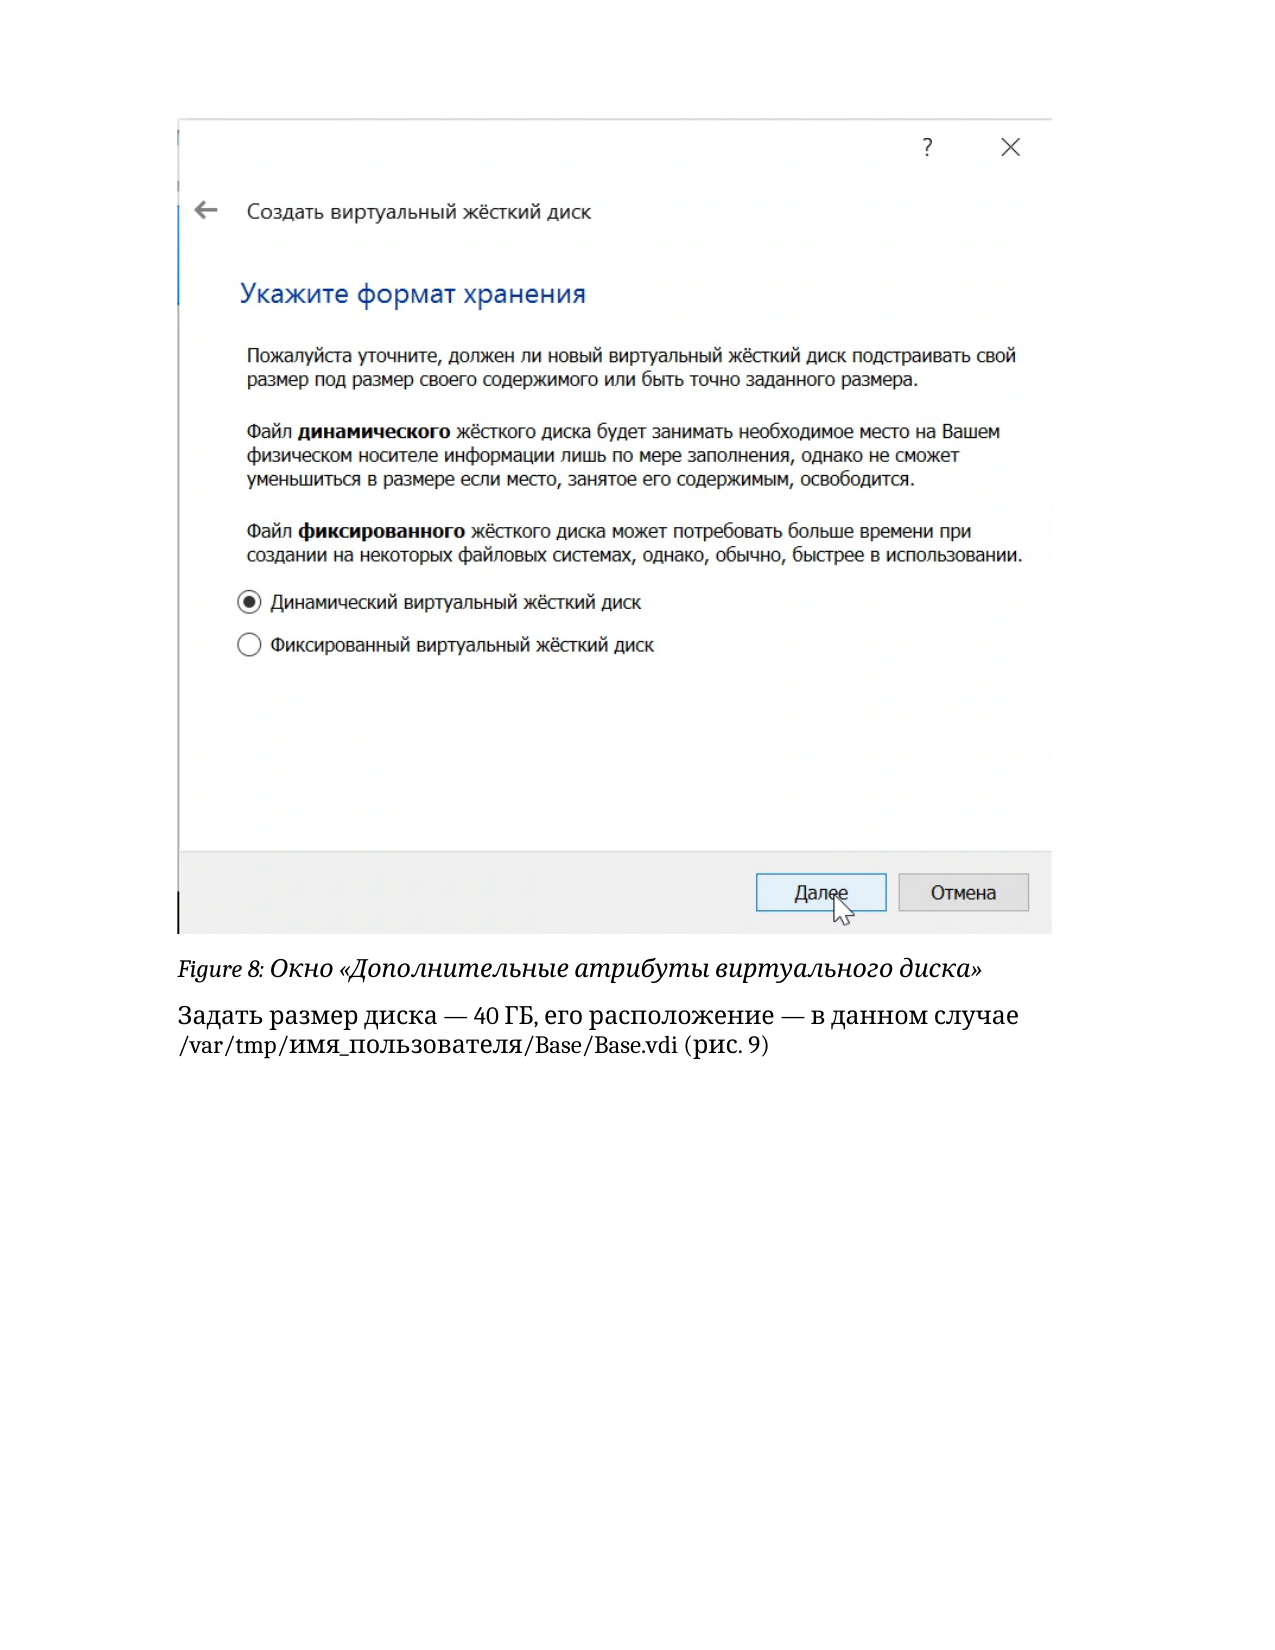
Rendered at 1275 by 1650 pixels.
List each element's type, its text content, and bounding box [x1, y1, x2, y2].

picture [177, 118, 1053, 934]
text Задать размер диска — 40 ГБ, его расположение — в данном случае /var/tmp/имя_пользователя/Base/Base.vdi (рис. 9) [177, 1002, 1186, 1060]
text Figure 8: Окно «Дополнительные атрибуты виртуального диска» [177, 955, 1186, 983]
